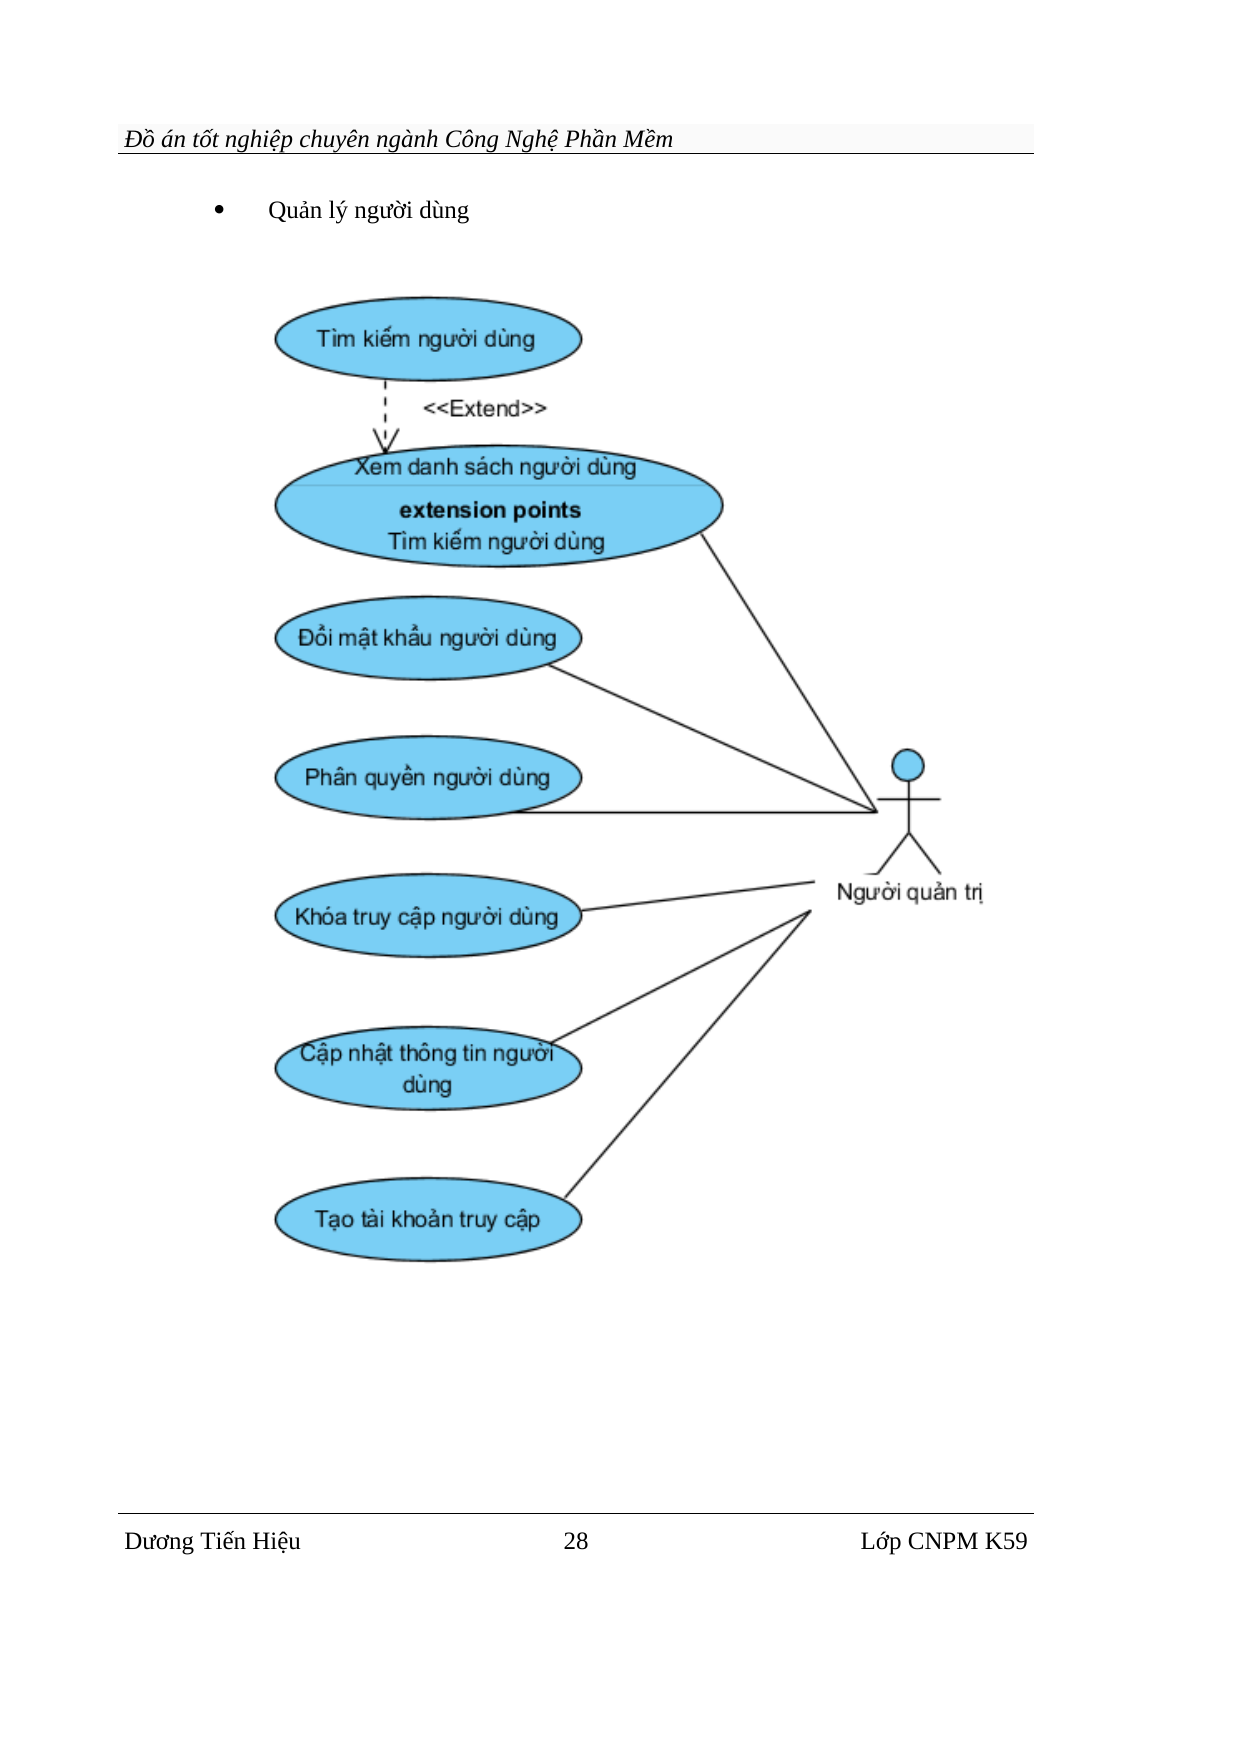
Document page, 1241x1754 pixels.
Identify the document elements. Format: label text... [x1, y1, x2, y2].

picture [177, 244, 1063, 1317]
list Quản lý người dùng [156, 195, 1033, 223]
